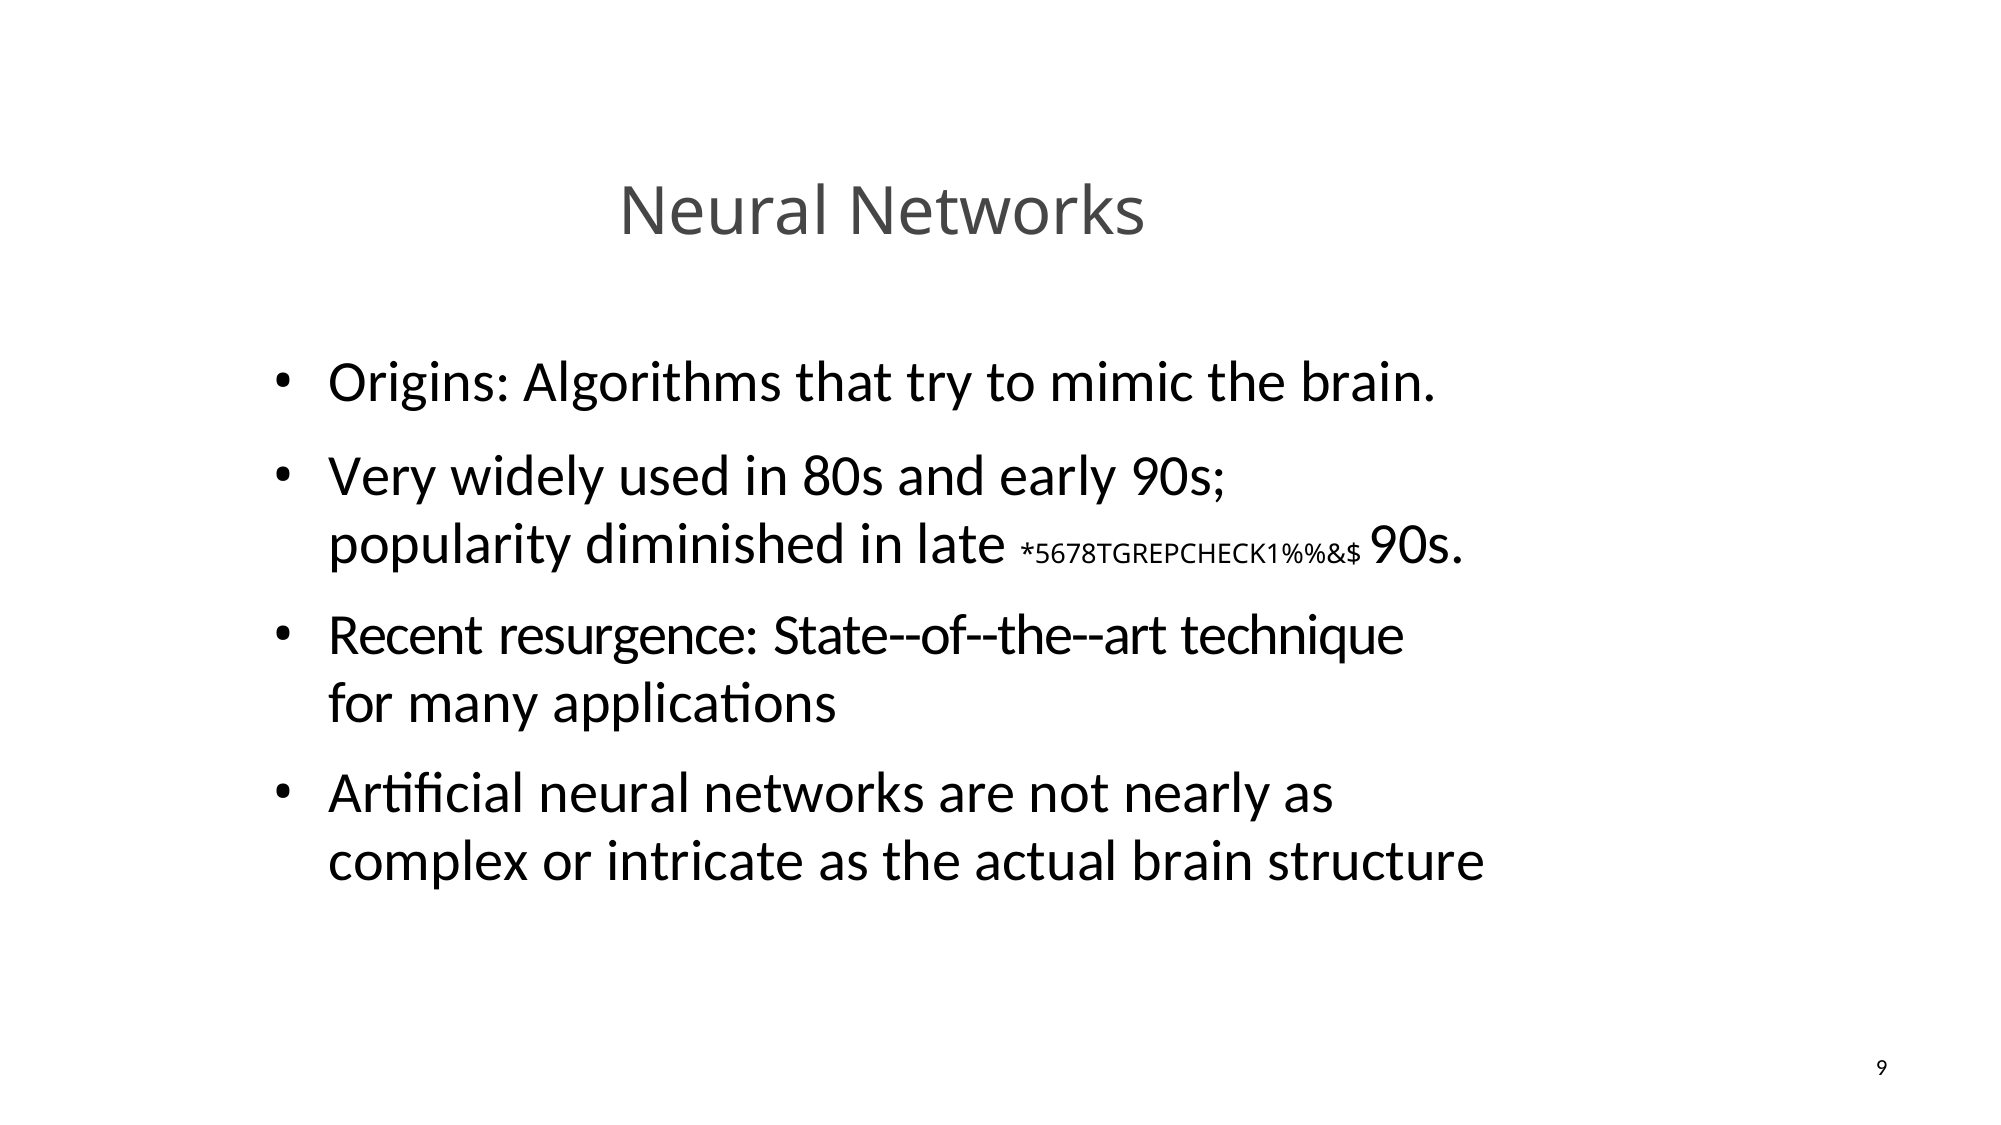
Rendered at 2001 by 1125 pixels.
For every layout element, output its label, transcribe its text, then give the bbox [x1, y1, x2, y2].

list Origins: Algorithms that try to mimic the brain. [272, 339, 1960, 419]
list Very widely used in 80s and early 90s; popularity diminished in late *5678TGREPCHECK1%%&$ 90s. [272, 435, 1479, 578]
list Recent resurgence: State--of--the--art technique for many applications [272, 594, 1476, 737]
list Artificial neural networks are not nearly as complex or intricate as the actual brain structure [272, 752, 1544, 895]
subtitle Neural Networks [618, 163, 1960, 254]
